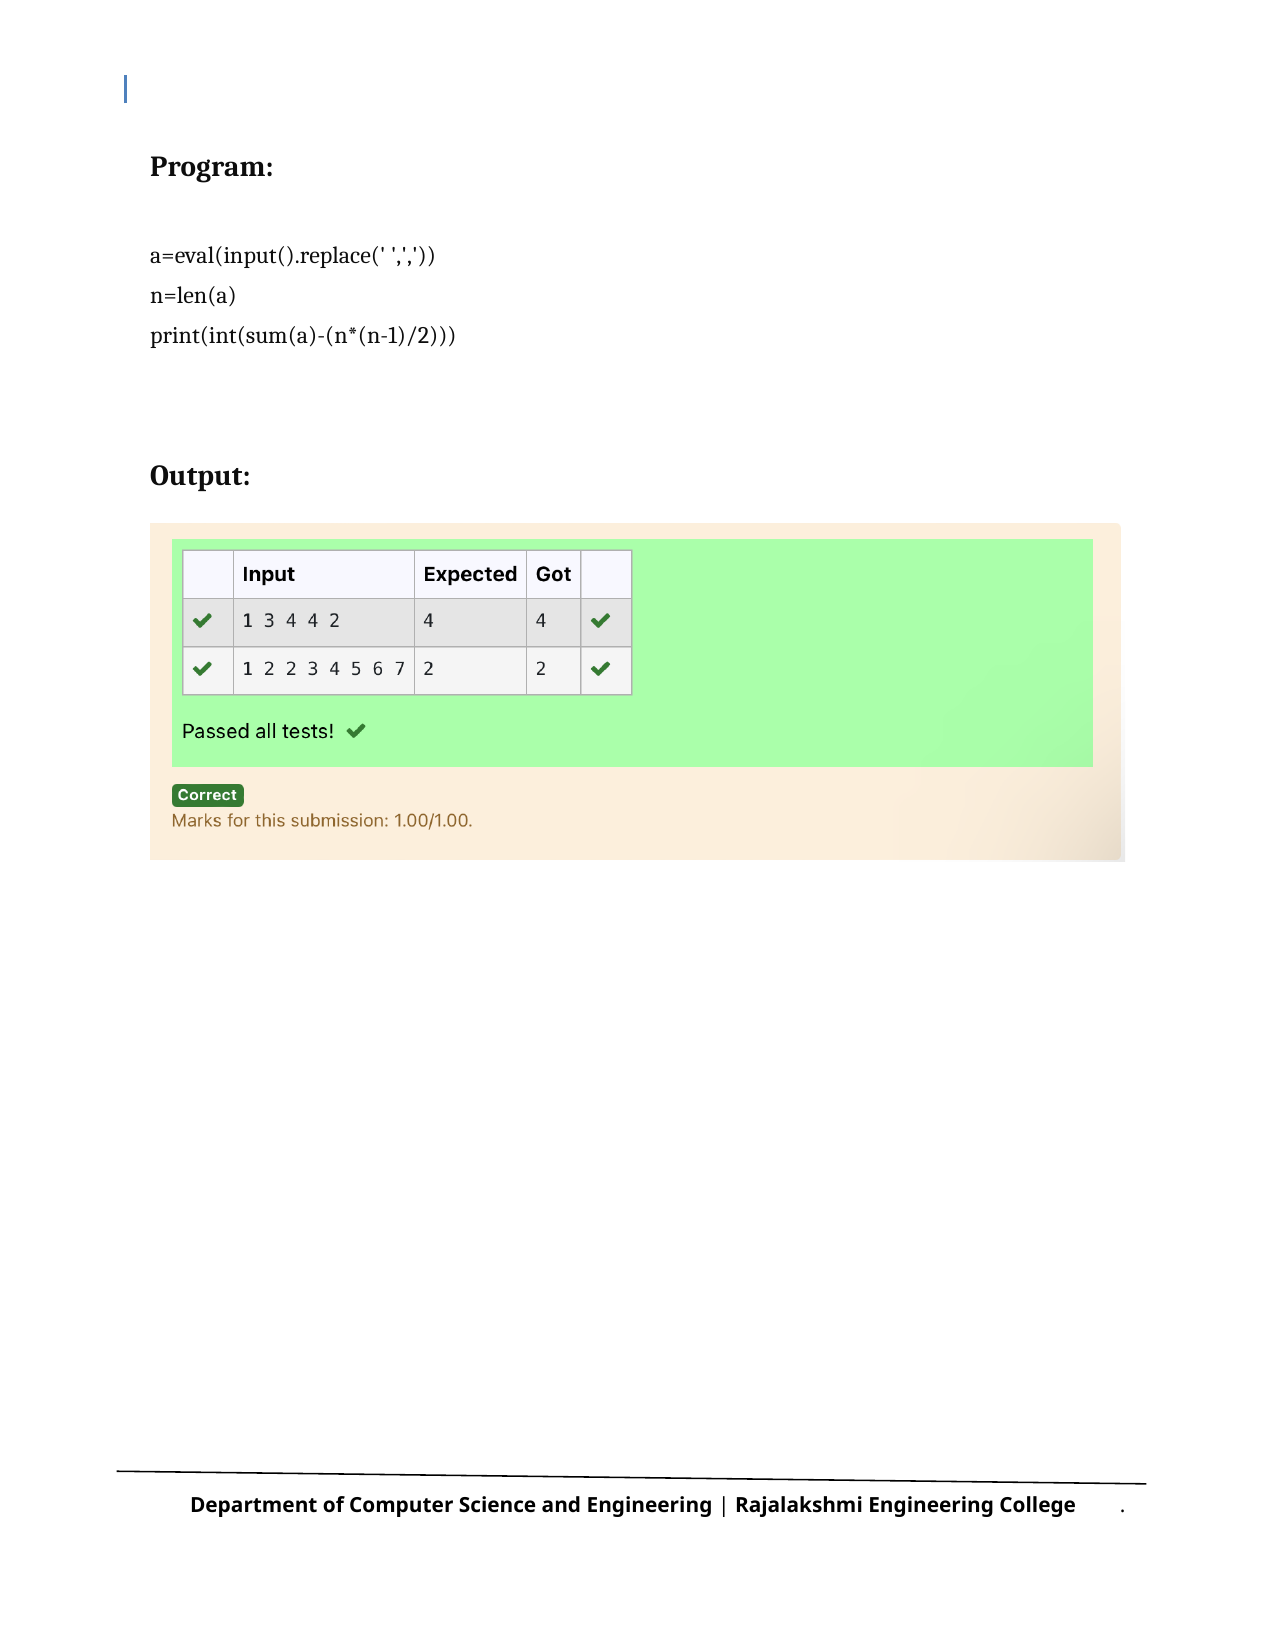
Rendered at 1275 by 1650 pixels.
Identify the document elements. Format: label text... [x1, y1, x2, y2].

text print(int(sum(a)-(n*(n-1)/2))) [150, 322, 1125, 350]
text Program: [150, 150, 1125, 183]
text n=len(a) [150, 282, 1125, 310]
text a=eval(input().replace(' ',',')) [150, 242, 1125, 270]
picture [150, 522, 1125, 862]
text Output: [150, 459, 1125, 493]
